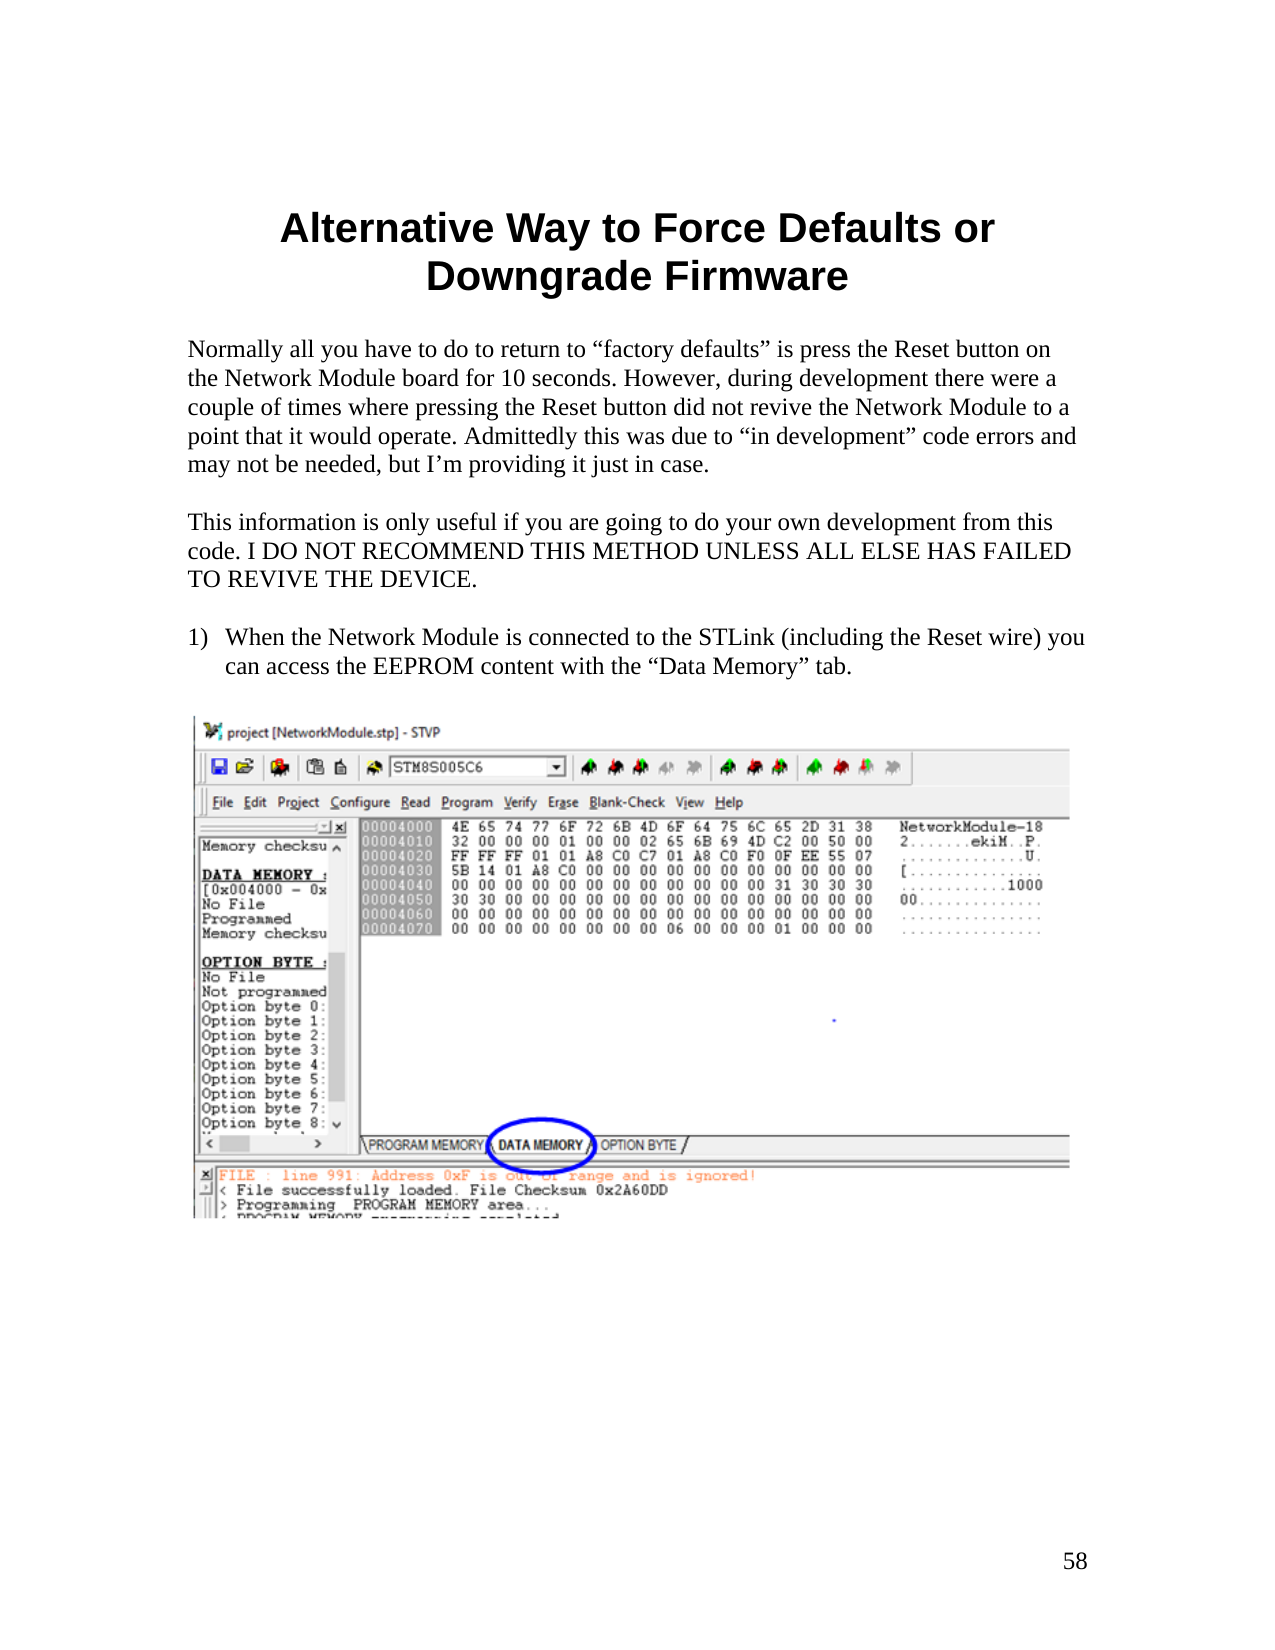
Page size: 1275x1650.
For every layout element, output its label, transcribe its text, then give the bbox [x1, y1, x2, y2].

list When the Network Module is connected to the STLink (including the Reset wire) you can access the EEPROM content with the “Data Memory” tab. [187, 622, 1087, 679]
text This information is only useful if you are going to do your own development from this code. I DO NOT RECOMMEND THIS METHOD UNLESS ALL ELSE HAS FAILED TO REVIVE THE DEVICE. [187, 507, 1087, 593]
text Normally all you have to do to return to “factory defaults” is press the Reset button on the Network Module board for 10 seconds. However, during development there were a couple of times where pressing the Reset button did not revive the Network Module to a point that it would operate. Admittedly this was due to “in development” code errors and may not be needed, but I’m providing it just in case. [187, 334, 1087, 478]
picture [187, 708, 1082, 1232]
subtitle Alternative Way to Force Defaults or Downgrade Firmware [187, 204, 1087, 299]
